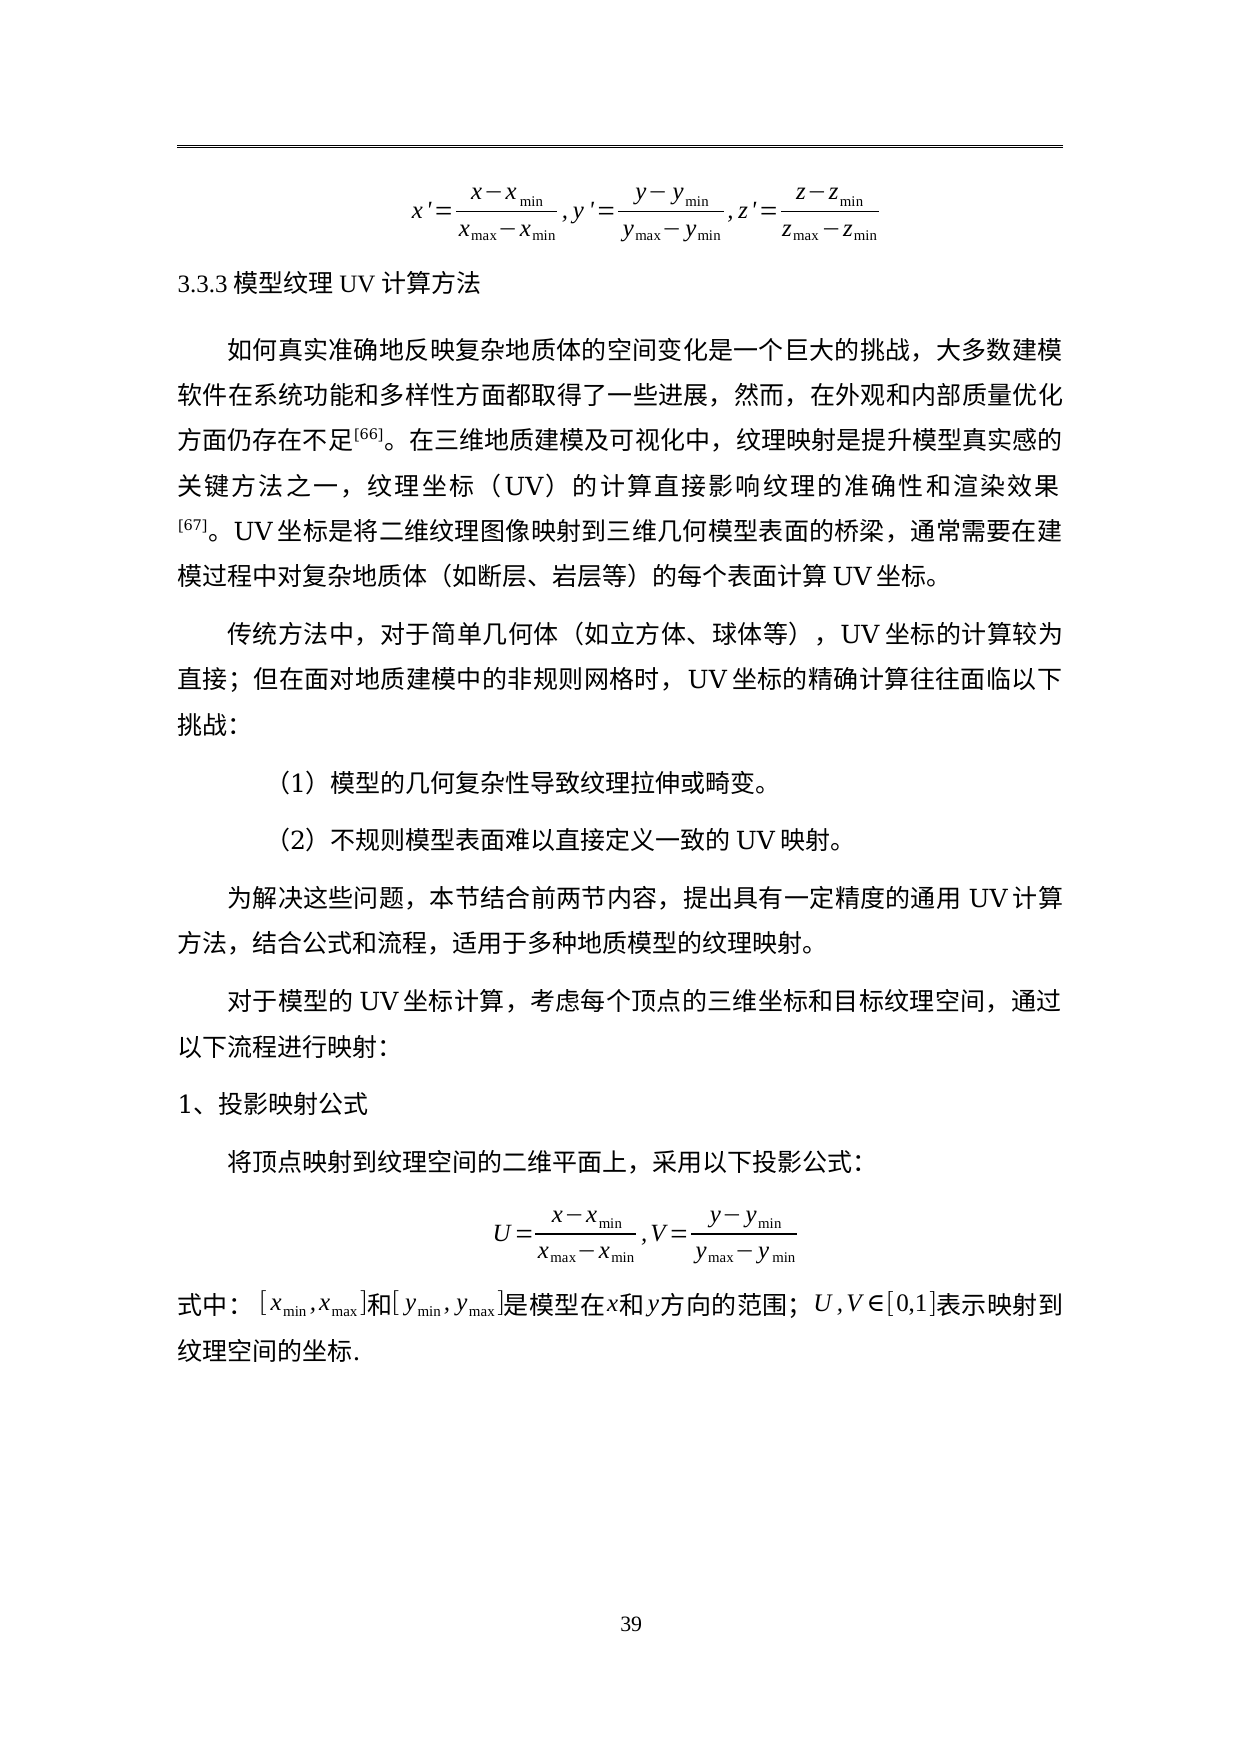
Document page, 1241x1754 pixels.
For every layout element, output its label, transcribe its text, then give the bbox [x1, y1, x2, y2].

text （1）模型的几何复杂性导致纹理拉伸或畸变。 [177, 763, 1063, 799]
text 为解决这些问题，本节结合前两节内容，提出具有一定精度的通用UV计算方法，结合公式和流程，适用于多种地质模型的纹理映射。 [177, 879, 1063, 960]
text 3.3.3 模型纹理 UV 计算方法 [177, 263, 1063, 299]
text 1、投影映射公式 [177, 1085, 1063, 1121]
text 对于模型的UV坐标计算，考虑每个顶点的三维坐标和目标纹理空间，通过以下流程进行映射： [177, 982, 1063, 1063]
text 将顶点映射到纹理空间的二维平面上，采用以下投影公式： [177, 1143, 1063, 1179]
text （2）不规则模型表面难以直接定义一致的UV映射。 [177, 821, 1063, 857]
text 式中： 和是模型在和方向的范围；表示映射到纹理空间的坐标. [177, 1286, 1063, 1367]
text 如何真实准确地反映复杂地质体的空间变化是一个巨大的挑战，大多数建模软件在系统功能和多样性方面都取得了一些进展，然而，在外观和内部质量优化方面仍存在不足[66]。在三维地质建模及可视化中，纹理映射是提升模型真实感的关键方法之一，纹理坐标（UV）的计算直接影响纹理的准确性和渲染效果[67]。UV坐标是将二维纹理图像映射到三维几何模型表面的桥梁，通常需要在建模过程中对复杂地质体（如断层、岩层等）的每个表面计算UV坐标。 [177, 330, 1063, 593]
text 传统方法中，对于简单几何体（如立方体、球体等），UV坐标的计算较为直接；但在面对地质建模中的非规则网格时，UV坐标的精确计算往往面临以下挑战： [177, 614, 1063, 741]
